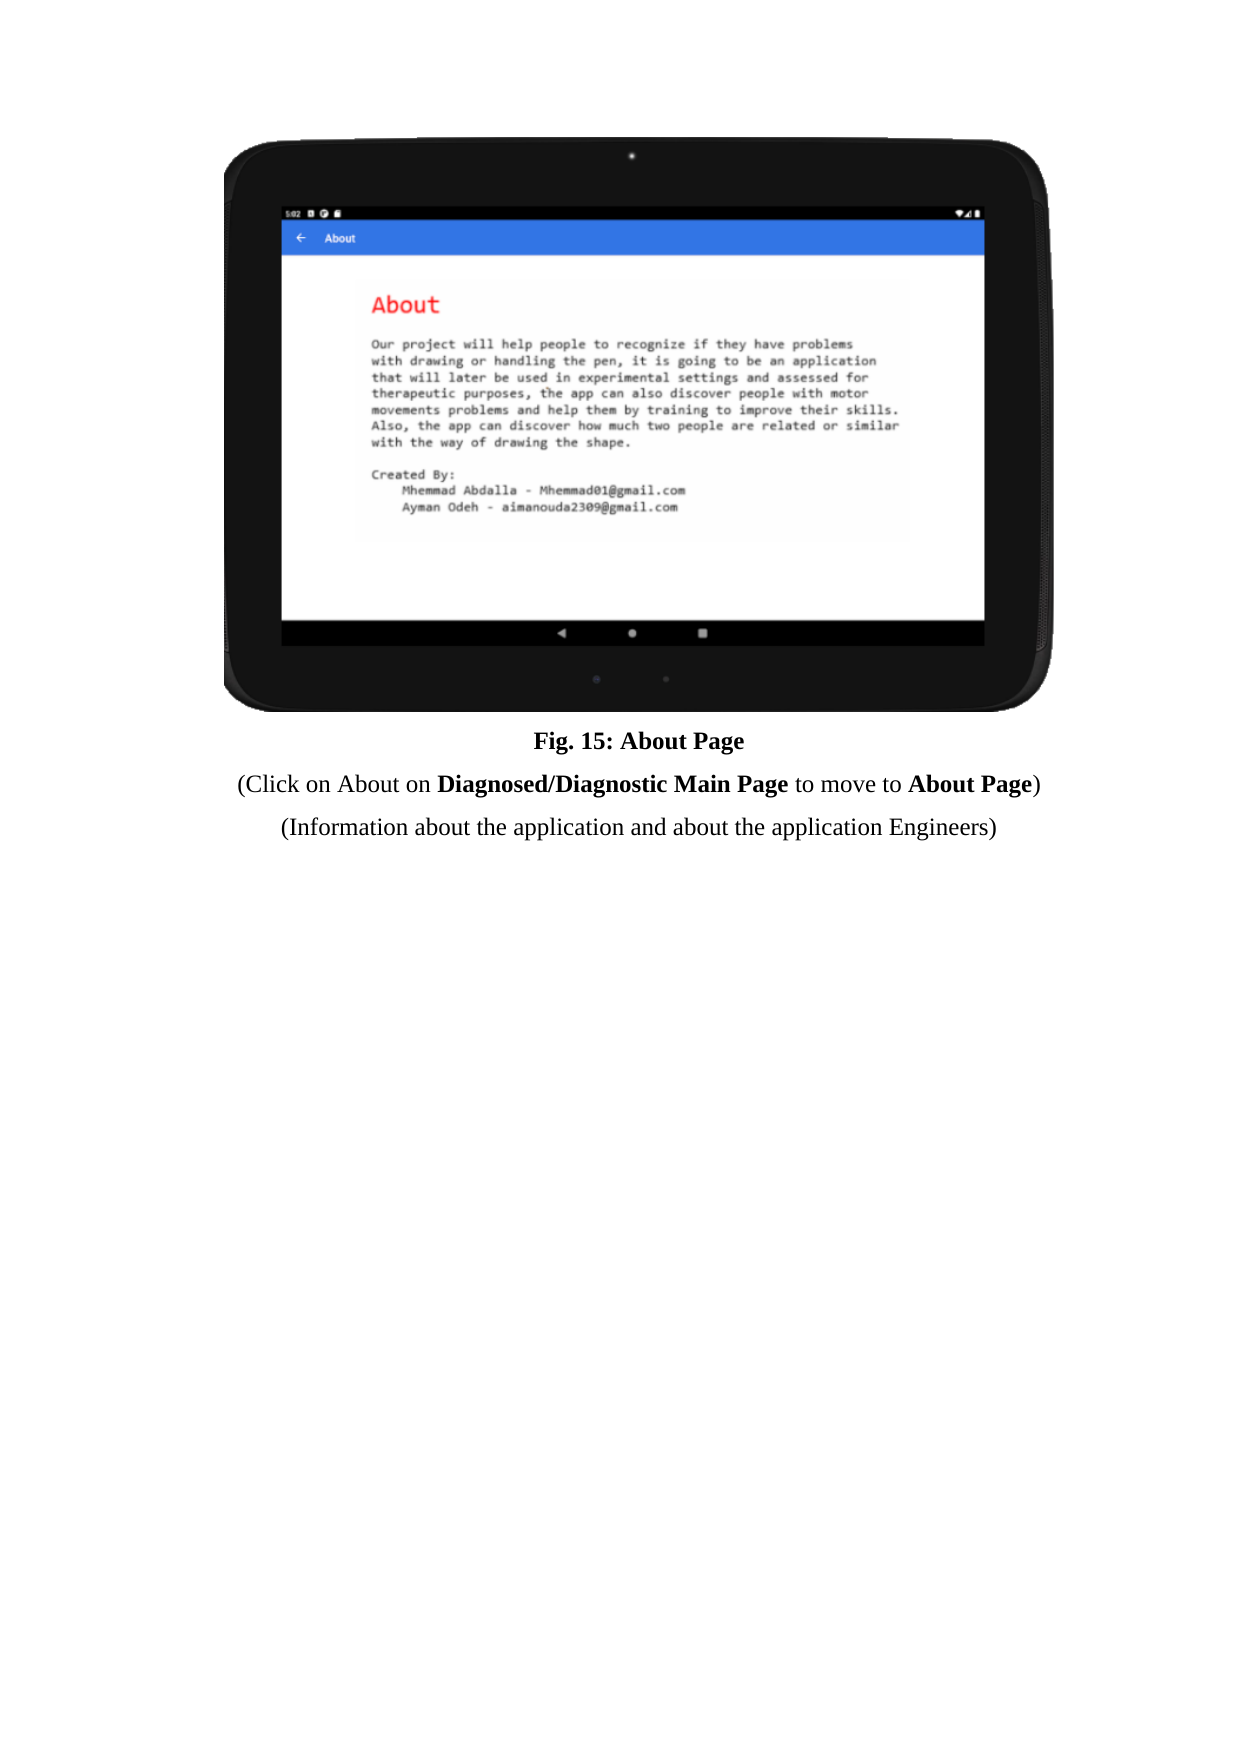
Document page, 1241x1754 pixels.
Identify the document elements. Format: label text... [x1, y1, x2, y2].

subtitle (Information about the application and about the application Engineers) [77, 812, 1201, 841]
subtitle (Click on About on Diagnosed/Diagnostic Main Page to move to About Page) [77, 769, 1201, 798]
picture [224, 137, 1054, 712]
subtitle Fig. 15: About Page [77, 726, 1201, 755]
